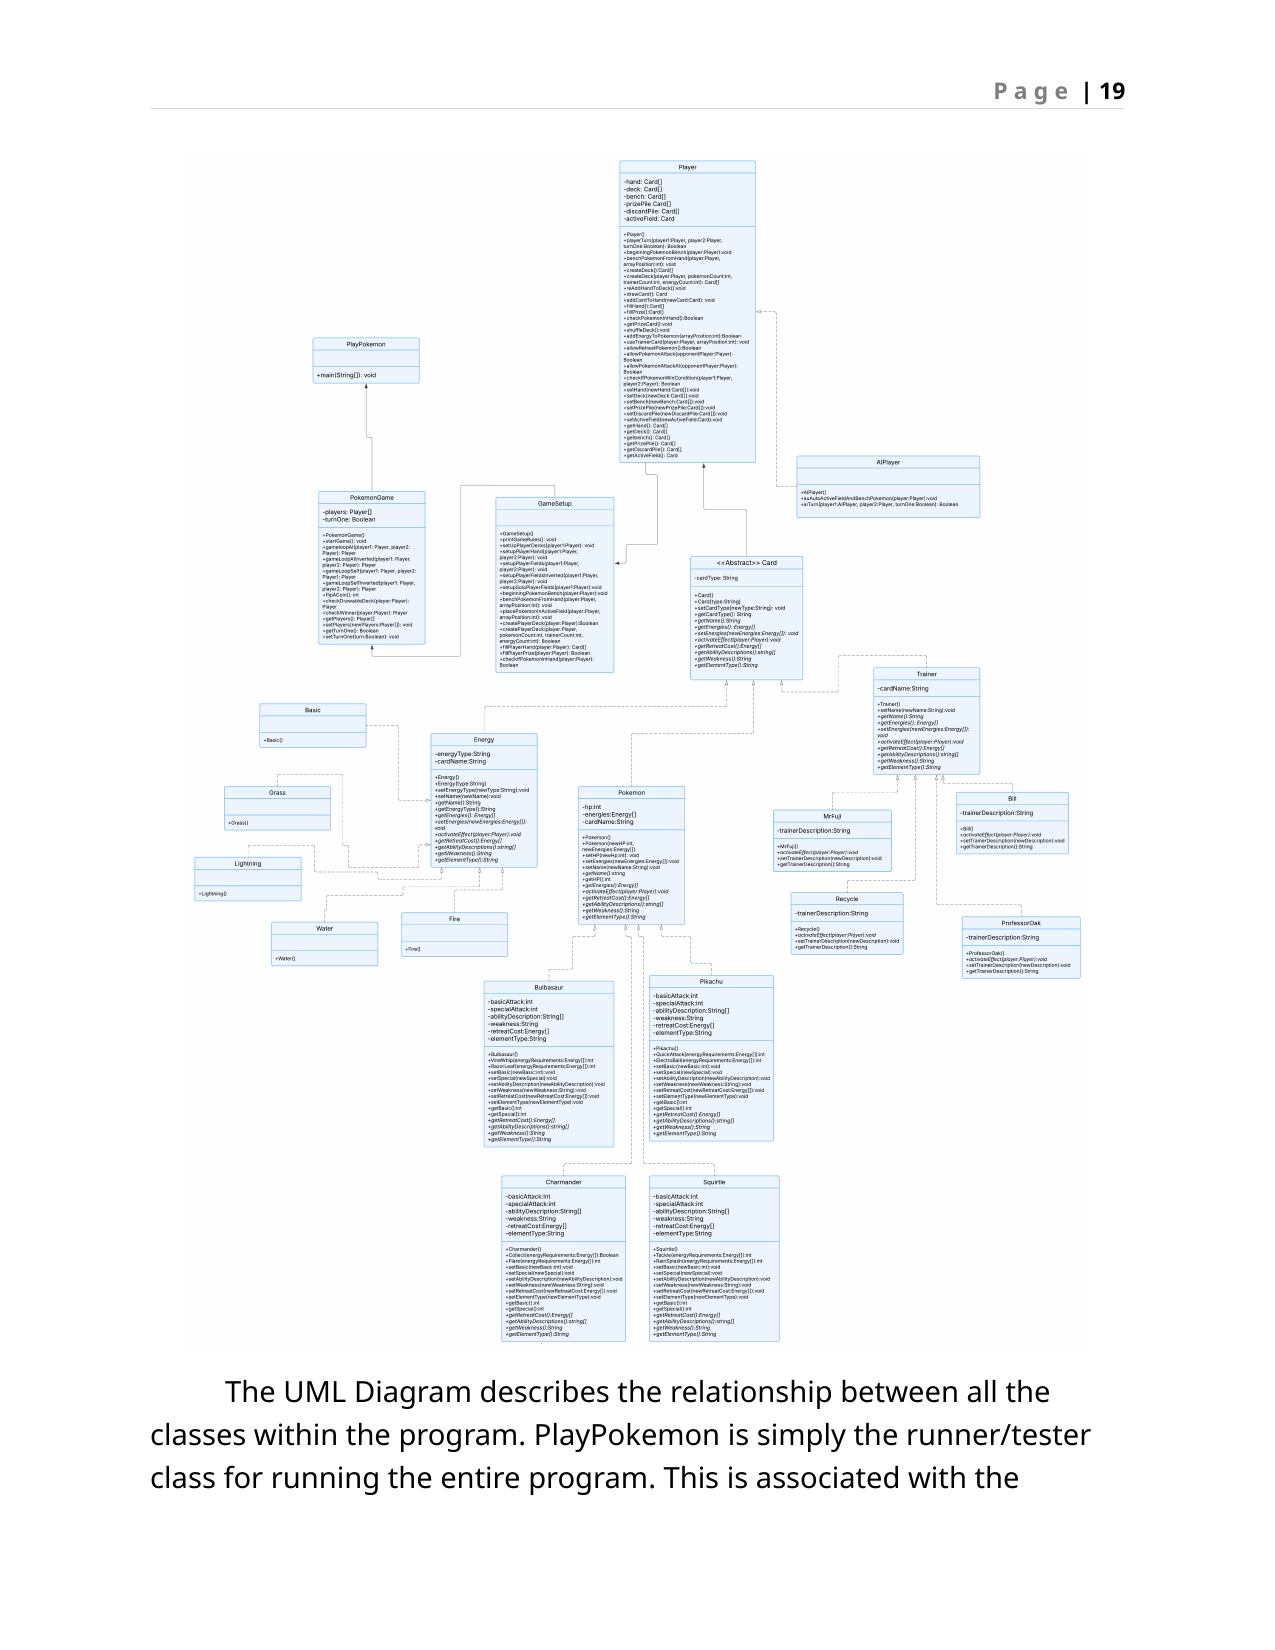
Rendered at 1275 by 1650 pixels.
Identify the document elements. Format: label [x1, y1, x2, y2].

picture [183, 150, 1092, 1353]
text [150, 1372, 1125, 1497]
